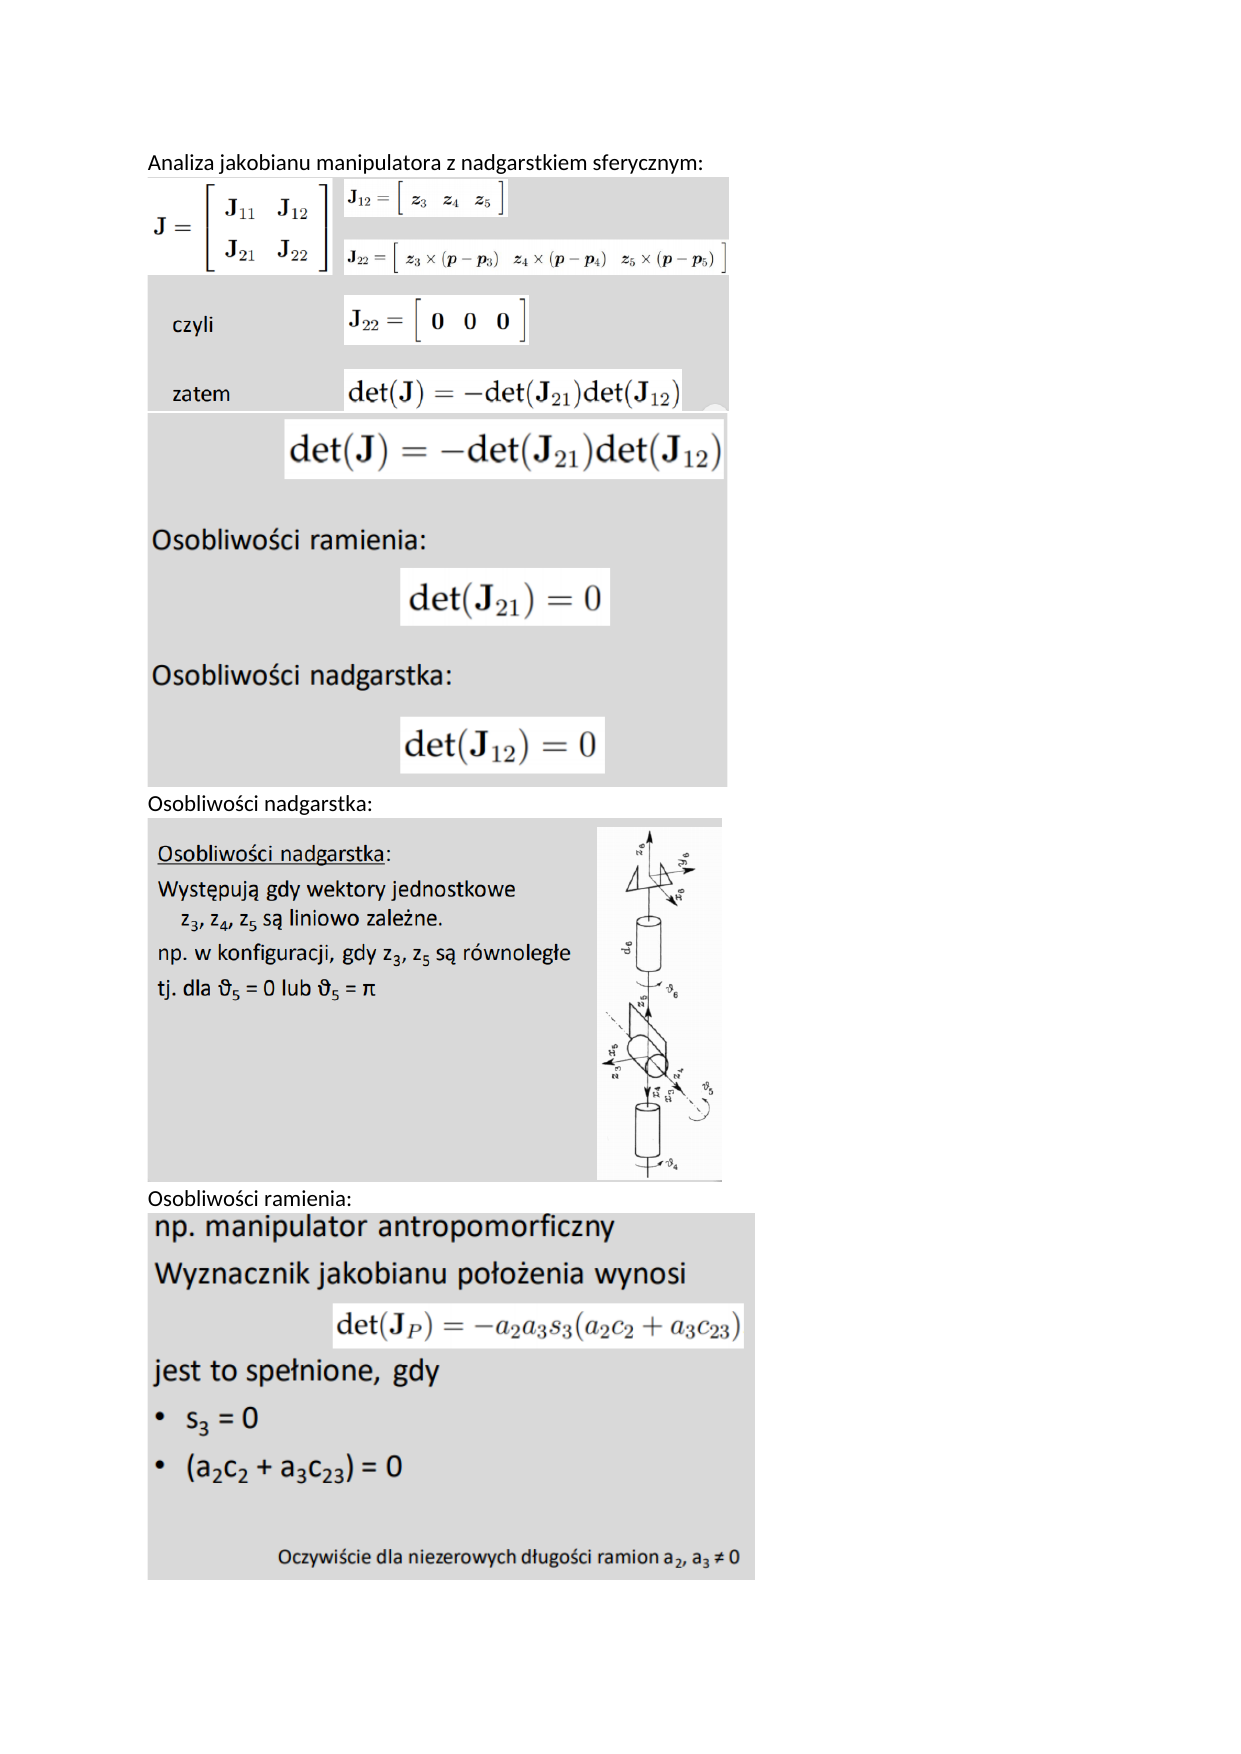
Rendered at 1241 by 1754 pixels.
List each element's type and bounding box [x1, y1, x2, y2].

picture [147, 413, 728, 787]
picture [147, 818, 722, 1182]
picture [147, 1213, 755, 1580]
picture [147, 177, 729, 411]
text [148, 148, 1093, 1579]
